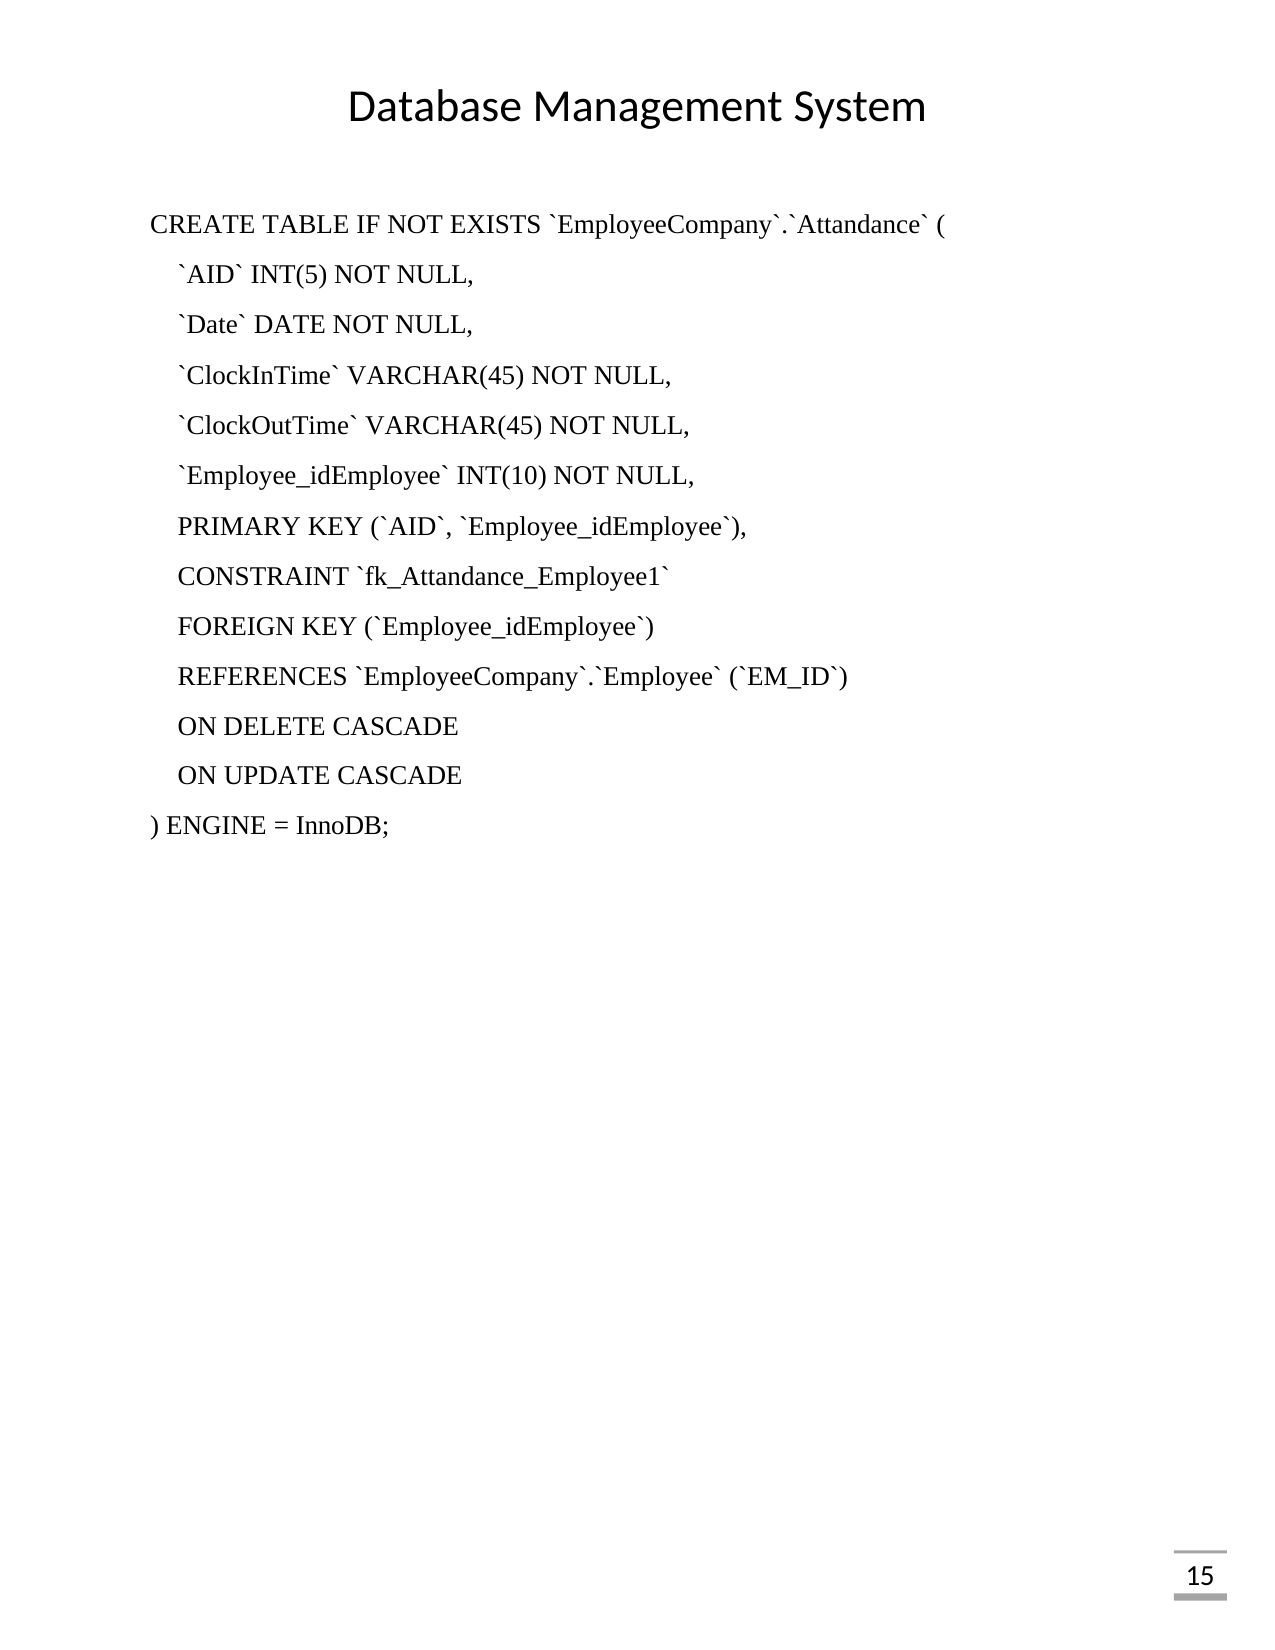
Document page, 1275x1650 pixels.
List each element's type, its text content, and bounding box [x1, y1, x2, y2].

text CREATE TABLE IF NOT EXISTS `EmployeeCompany`.`Attandance` ( [150, 208, 1237, 239]
text ) ENGINE = InnoDB; [150, 809, 1237, 841]
text `ClockInTime` VARCHAR(45) NOT NULL, [177, 359, 1237, 390]
subtitle `AID` INT(5) NOT NULL, [177, 258, 1237, 289]
text REFERENCES `EmployeeCompany`.`Employee` (`EM_ID`) ON DELETE CASCADE [177, 660, 880, 741]
text `ClockOutTime` VARCHAR(45) NOT NULL, [177, 409, 1237, 441]
subtitle ON UPDATE CASCADE [177, 760, 1237, 791]
text `Date` DATE NOT NULL, [177, 308, 1237, 339]
text `Employee_idEmployee` INT(10) NOT NULL, PRIMARY KEY (`AID`, `Employee_idEmployee`), CONSTRAINT `fk_Attandance_Employee1` FOREIGN KEY (`Employee_idEmployee`) [177, 459, 752, 641]
